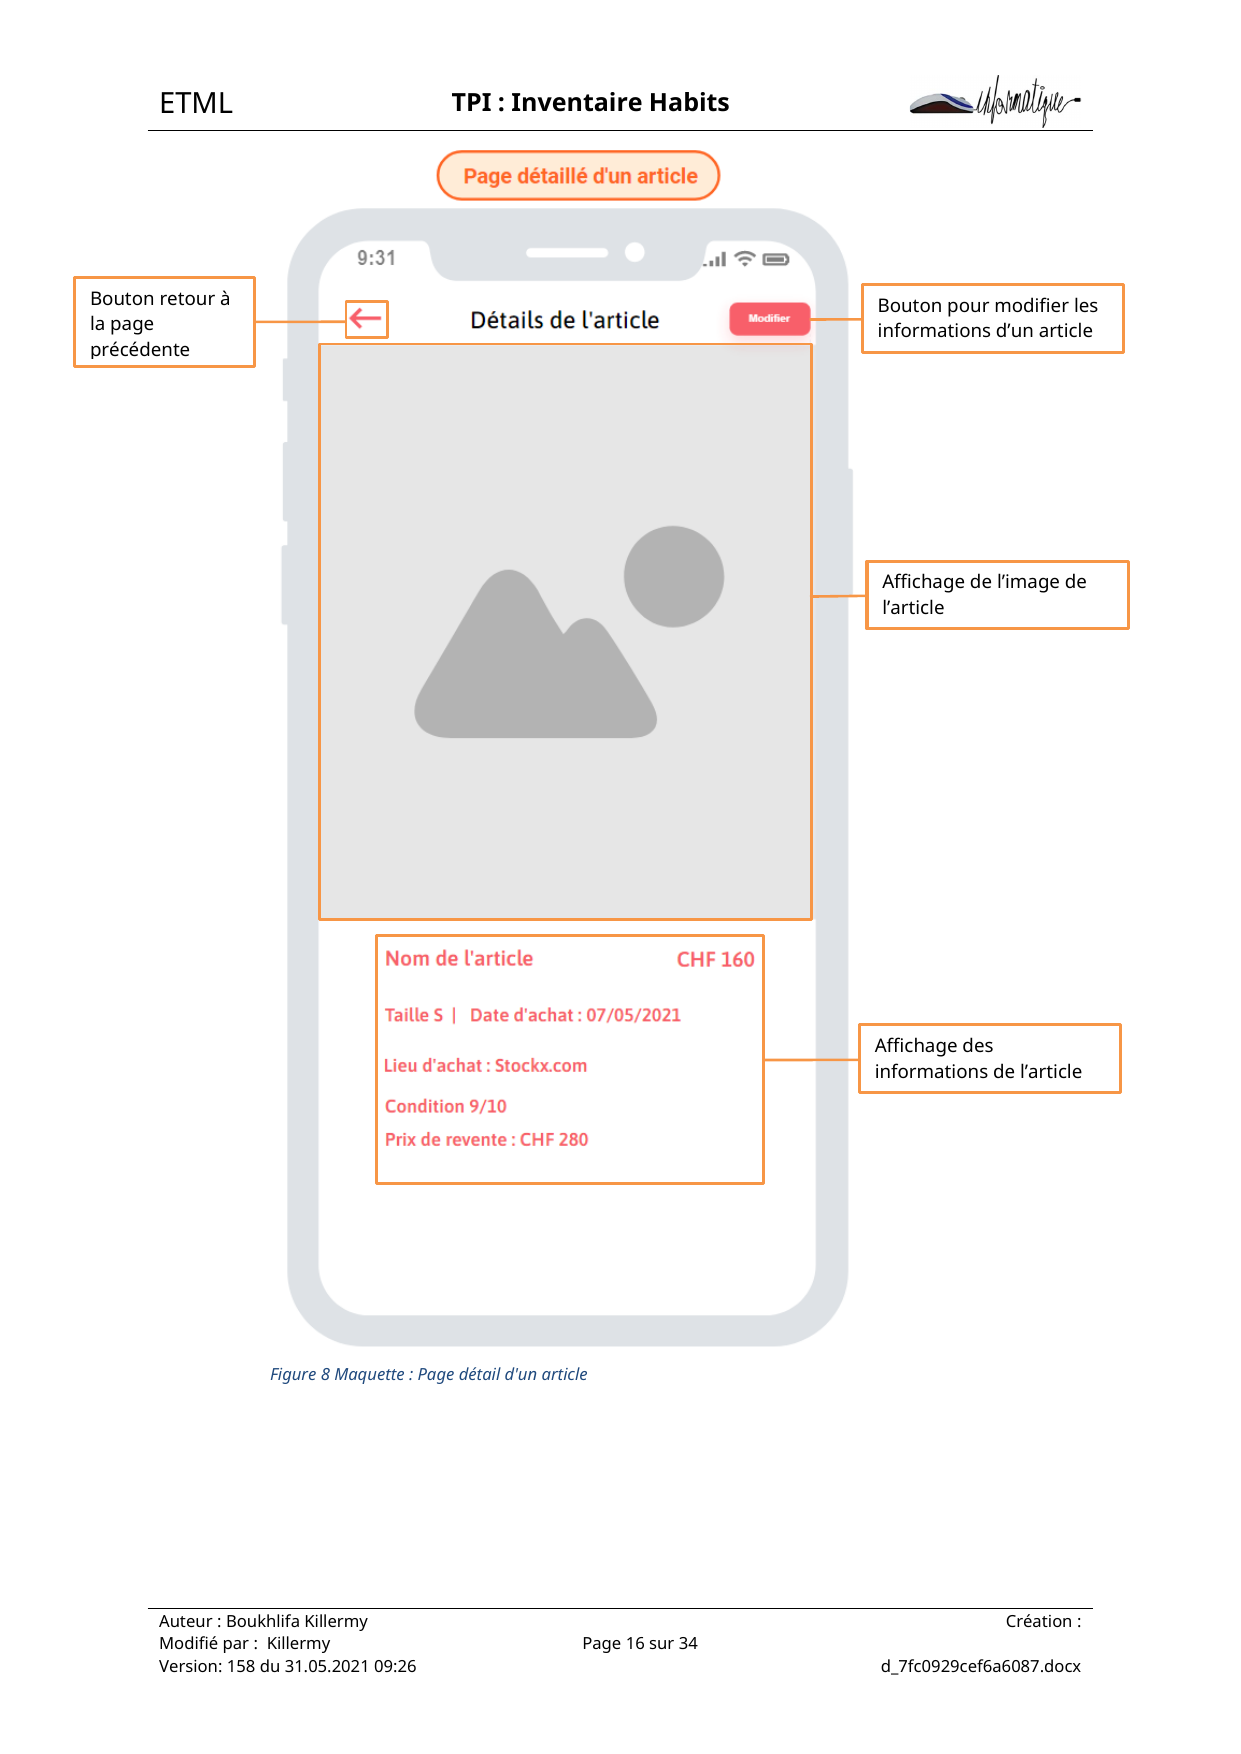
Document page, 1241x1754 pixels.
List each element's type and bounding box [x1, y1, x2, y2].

picture [347, 303, 386, 336]
picture [269, 147, 855, 1354]
picture [321, 345, 810, 918]
picture [378, 937, 762, 1182]
picture [909, 75, 1082, 128]
